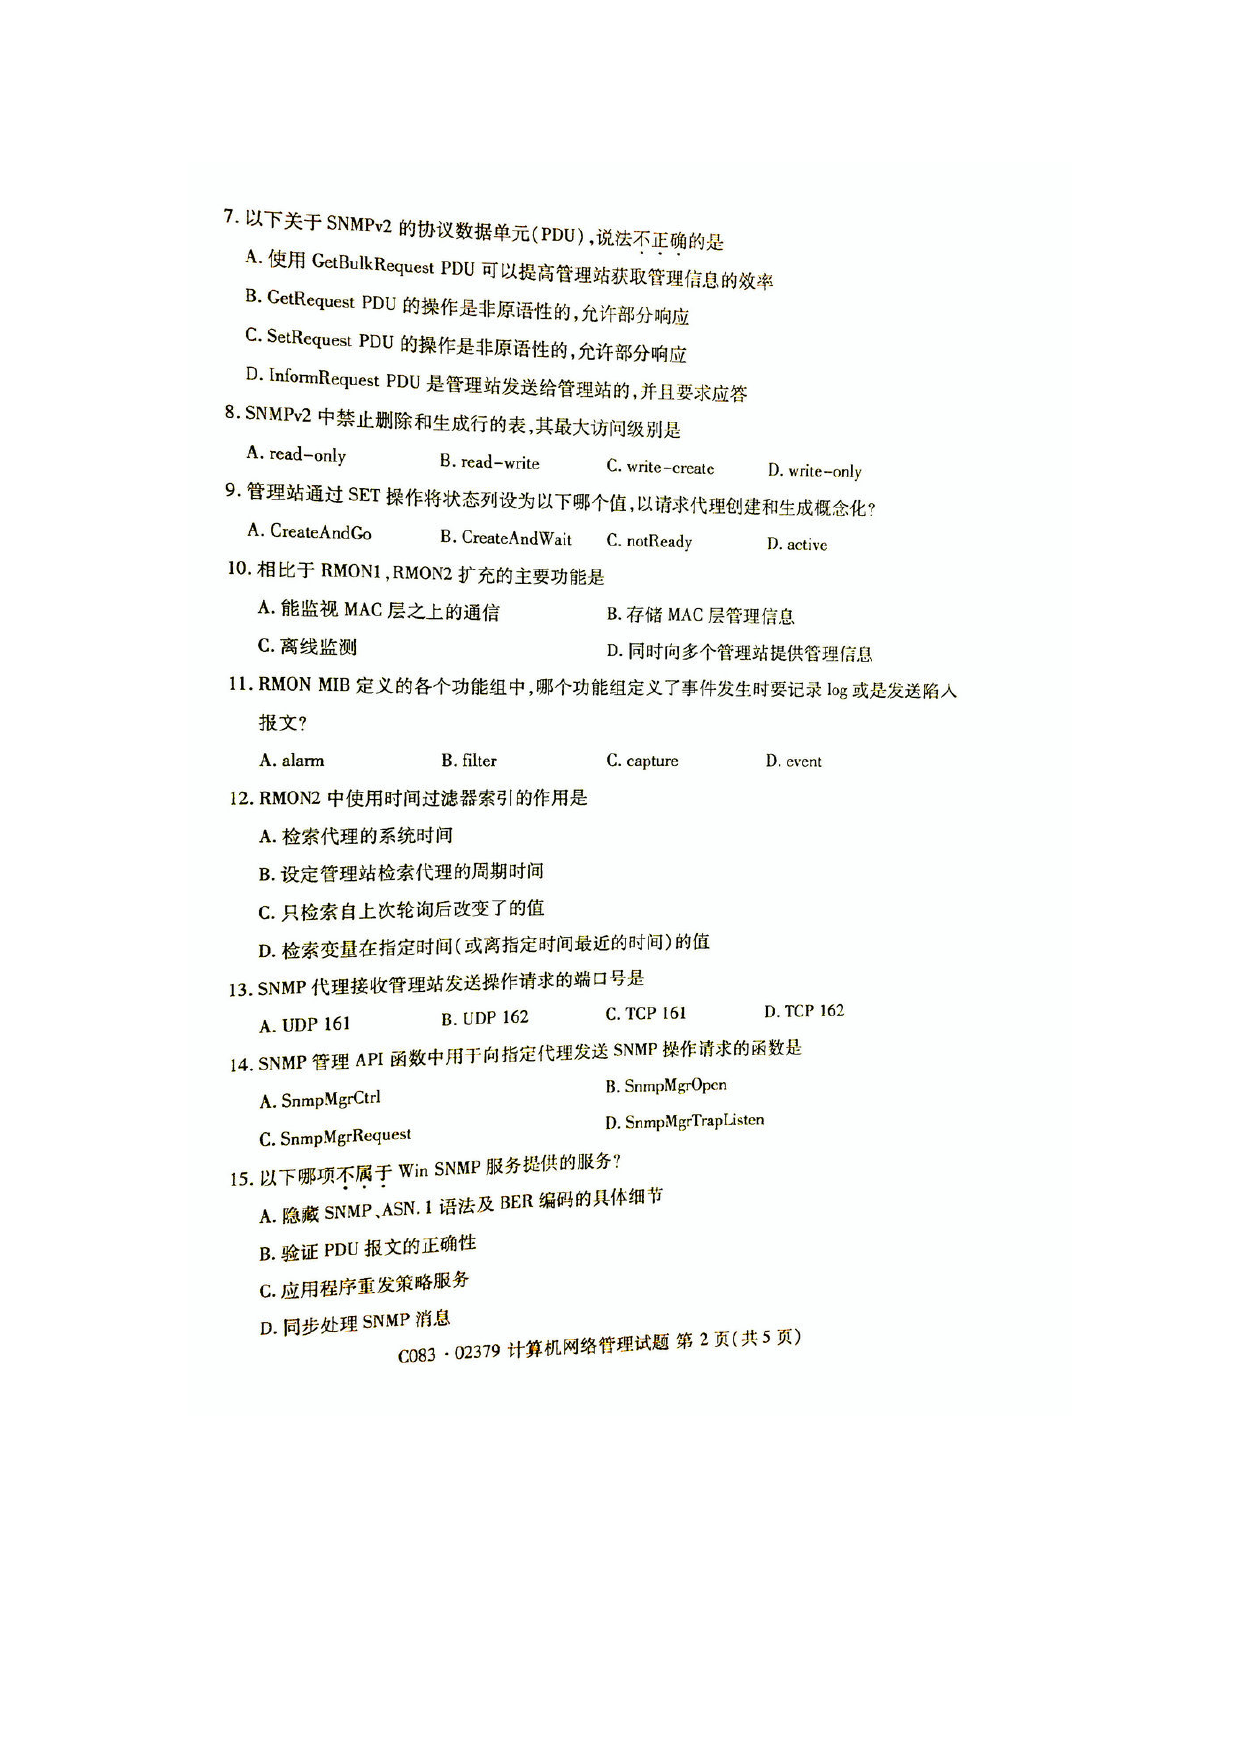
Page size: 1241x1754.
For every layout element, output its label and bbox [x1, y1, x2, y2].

picture [187, 162, 1072, 1416]
